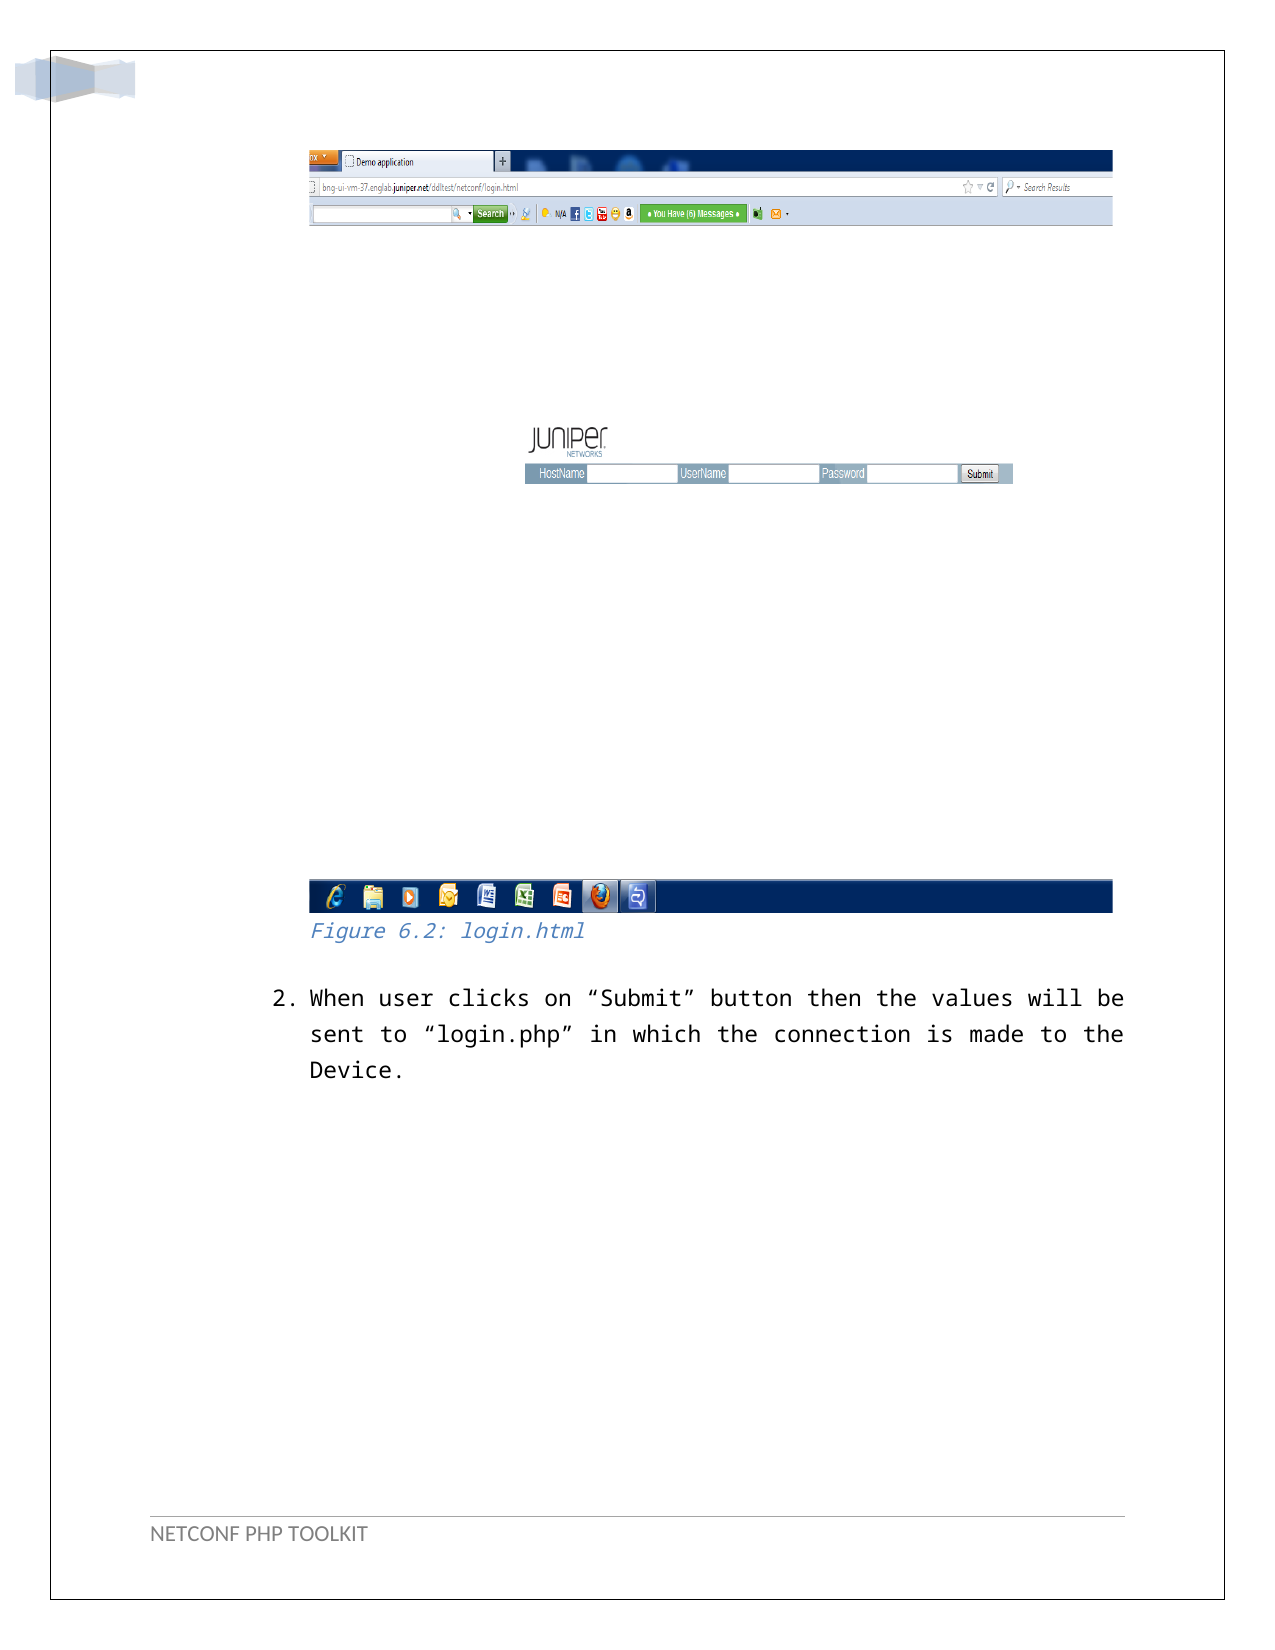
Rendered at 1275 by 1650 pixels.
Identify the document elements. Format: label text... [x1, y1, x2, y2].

list Figure 6.2: login.html [309, 917, 1125, 945]
list When user clicks on “Submit” button then the values will be sent to “login.php” in which the connection is made to the Device. [272, 982, 1125, 1085]
picture [309, 150, 1113, 913]
